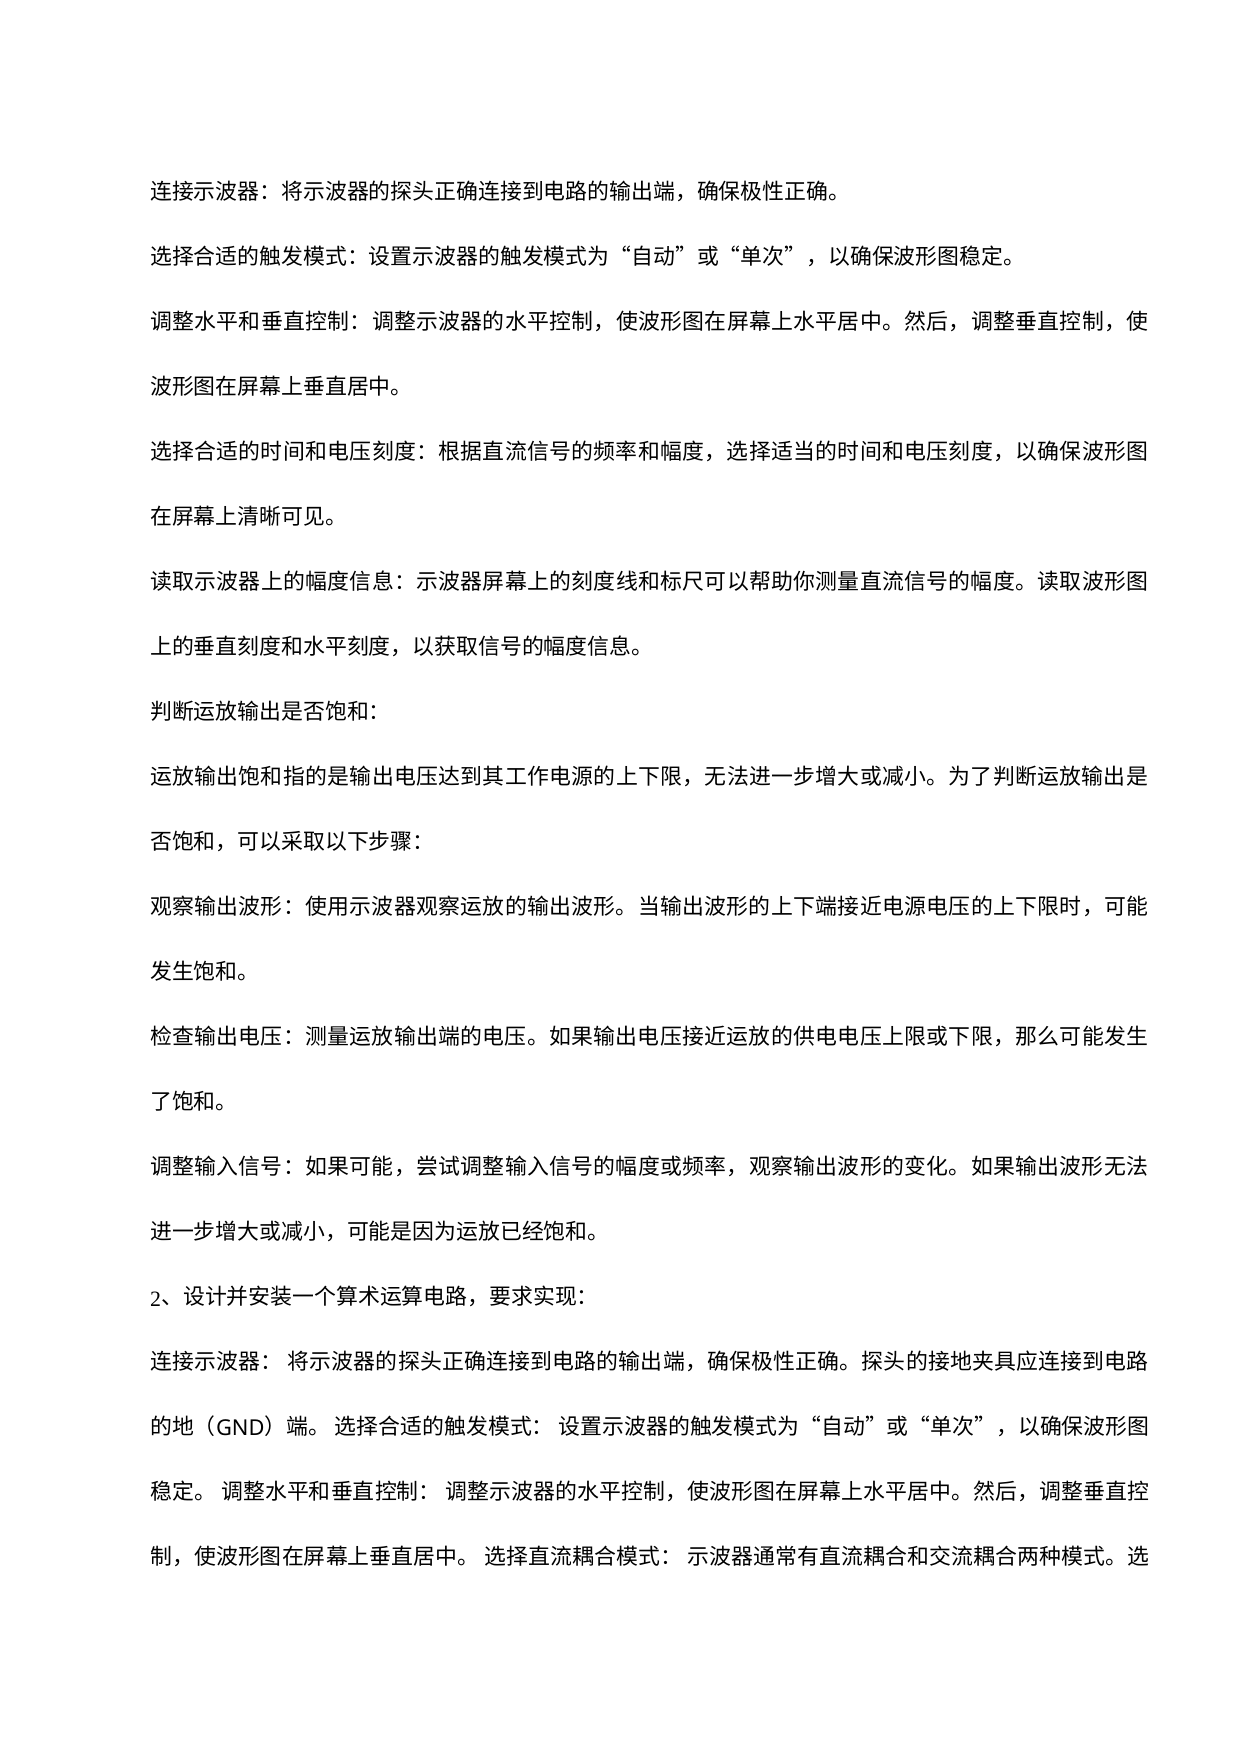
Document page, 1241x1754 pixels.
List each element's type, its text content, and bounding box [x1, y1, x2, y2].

text 选择合适的触发模式：设置示波器的触发模式为“自动”或“单次”，以确保波形图稳定。 [150, 227, 1152, 292]
text 检查输出电压：测量运放输出端的电压。如果输出电压接近运放的供电电压上限或下限，那么可能发生了饱和。 [150, 1007, 1152, 1137]
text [150, 1332, 1152, 1592]
text 选择合适的时间和电压刻度：根据直流信号的频率和幅度，选择适当的时间和电压刻度，以确保波形图在屏幕上清晰可见。 [150, 422, 1152, 552]
text 观察输出波形：使用示波器观察运放的输出波形。当输出波形的上下端接近电源电压的上下限时，可能发生饱和。 [150, 877, 1152, 1007]
text 连接示波器：将示波器的探头正确连接到电路的输出端，确保极性正确。 [150, 162, 1152, 227]
text 运放输出饱和指的是输出电压达到其工作电源的上下限，无法进一步增大或减小。为了判断运放输出是否饱和，可以采取以下步骤： [150, 747, 1152, 877]
text 读取示波器上的幅度信息：示波器屏幕上的刻度线和标尺可以帮助你测量直流信号的幅度。读取波形图上的垂直刻度和水平刻度，以获取信号的幅度信息。 [150, 552, 1152, 682]
text 判断运放输出是否饱和： [150, 682, 1152, 747]
text 调整输入信号：如果可能，尝试调整输入信号的幅度或频率，观察输出波形的变化。如果输出波形无法进一步增大或减小，可能是因为运放已经饱和。 [150, 1137, 1152, 1267]
text 2、设计并安装一个算术运算电路，要求实现： [150, 1267, 1152, 1332]
text 调整水平和垂直控制：调整示波器的水平控制，使波形图在屏幕上水平居中。然后，调整垂直控制，使波形图在屏幕上垂直居中。 [150, 292, 1152, 422]
